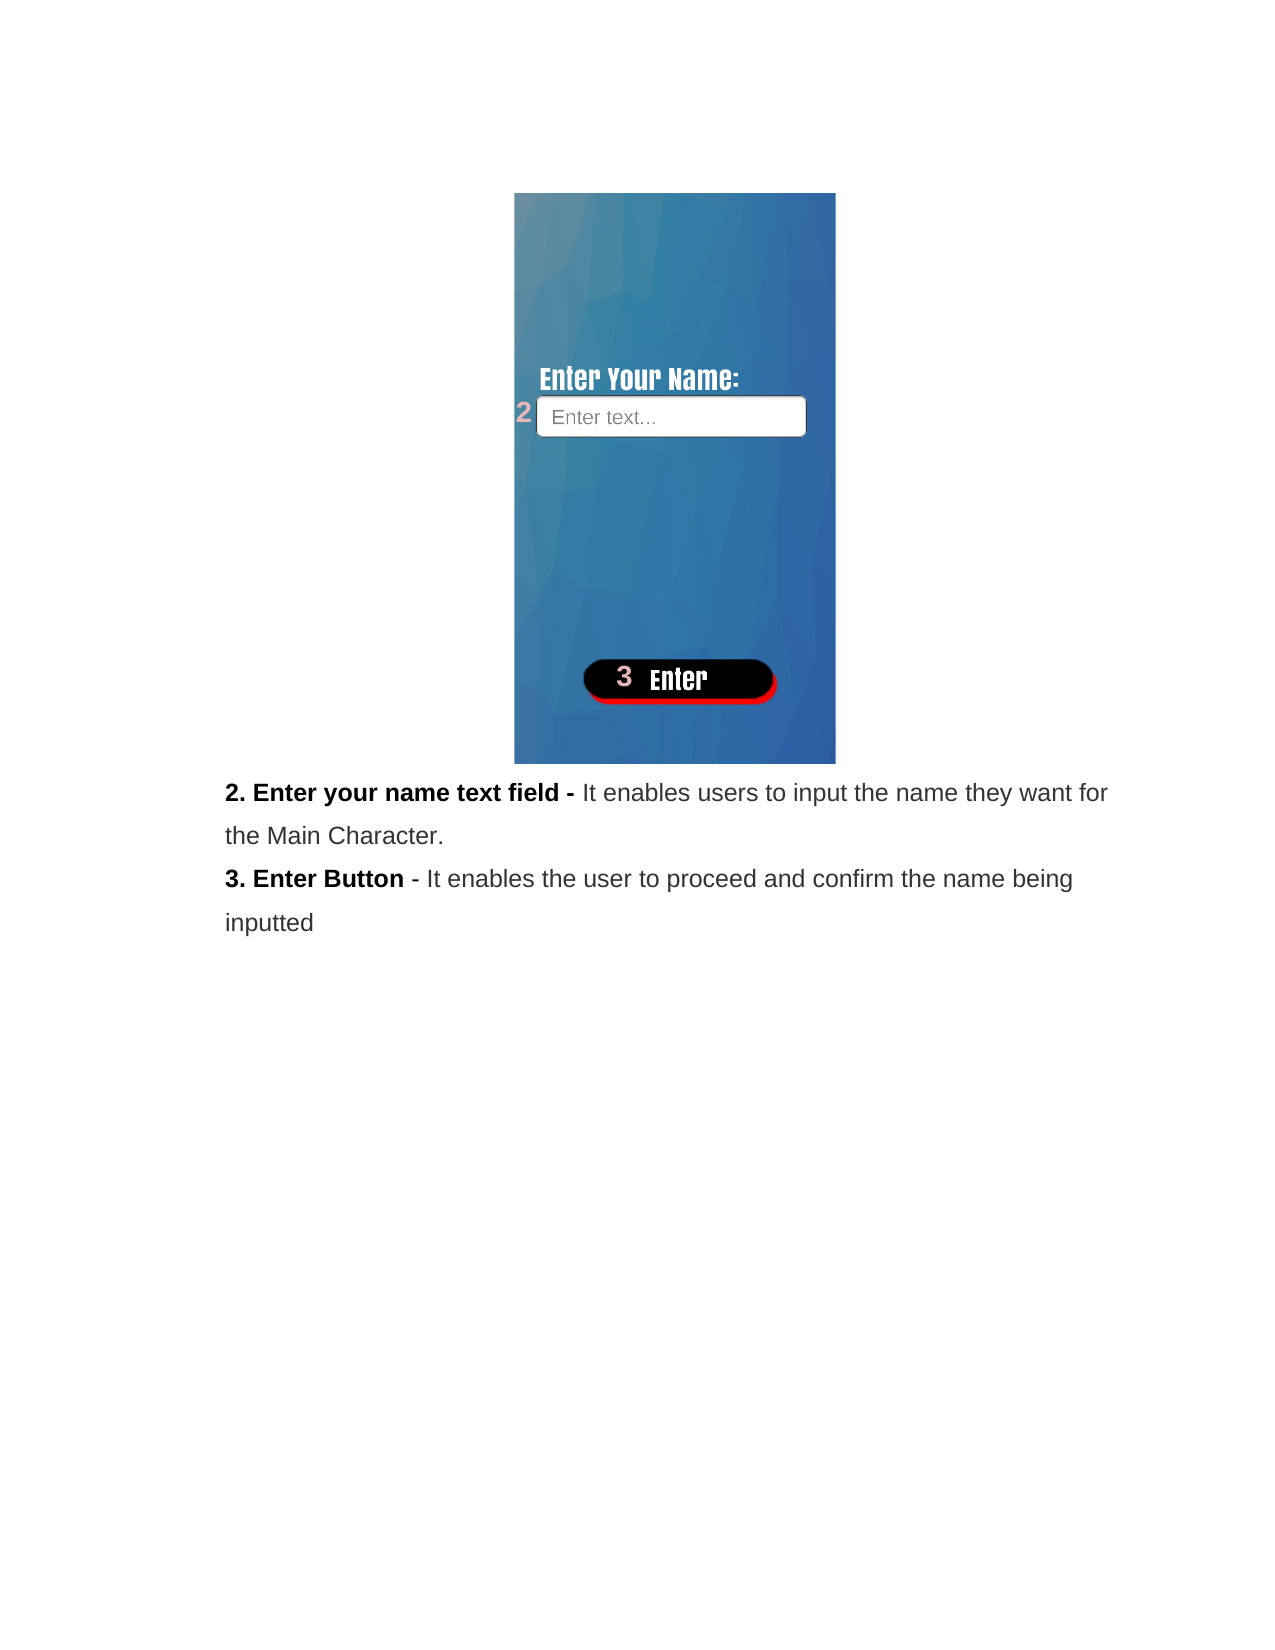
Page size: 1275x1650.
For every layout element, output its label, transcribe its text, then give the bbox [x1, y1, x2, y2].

text 2. Enter your name text field - It enables users to input the name they want for the Main Character. [225, 778, 1125, 850]
picture [514, 193, 836, 764]
text 3. Enter Button - It enables the user to proceed and confirm the name being inputted [225, 864, 1125, 936]
